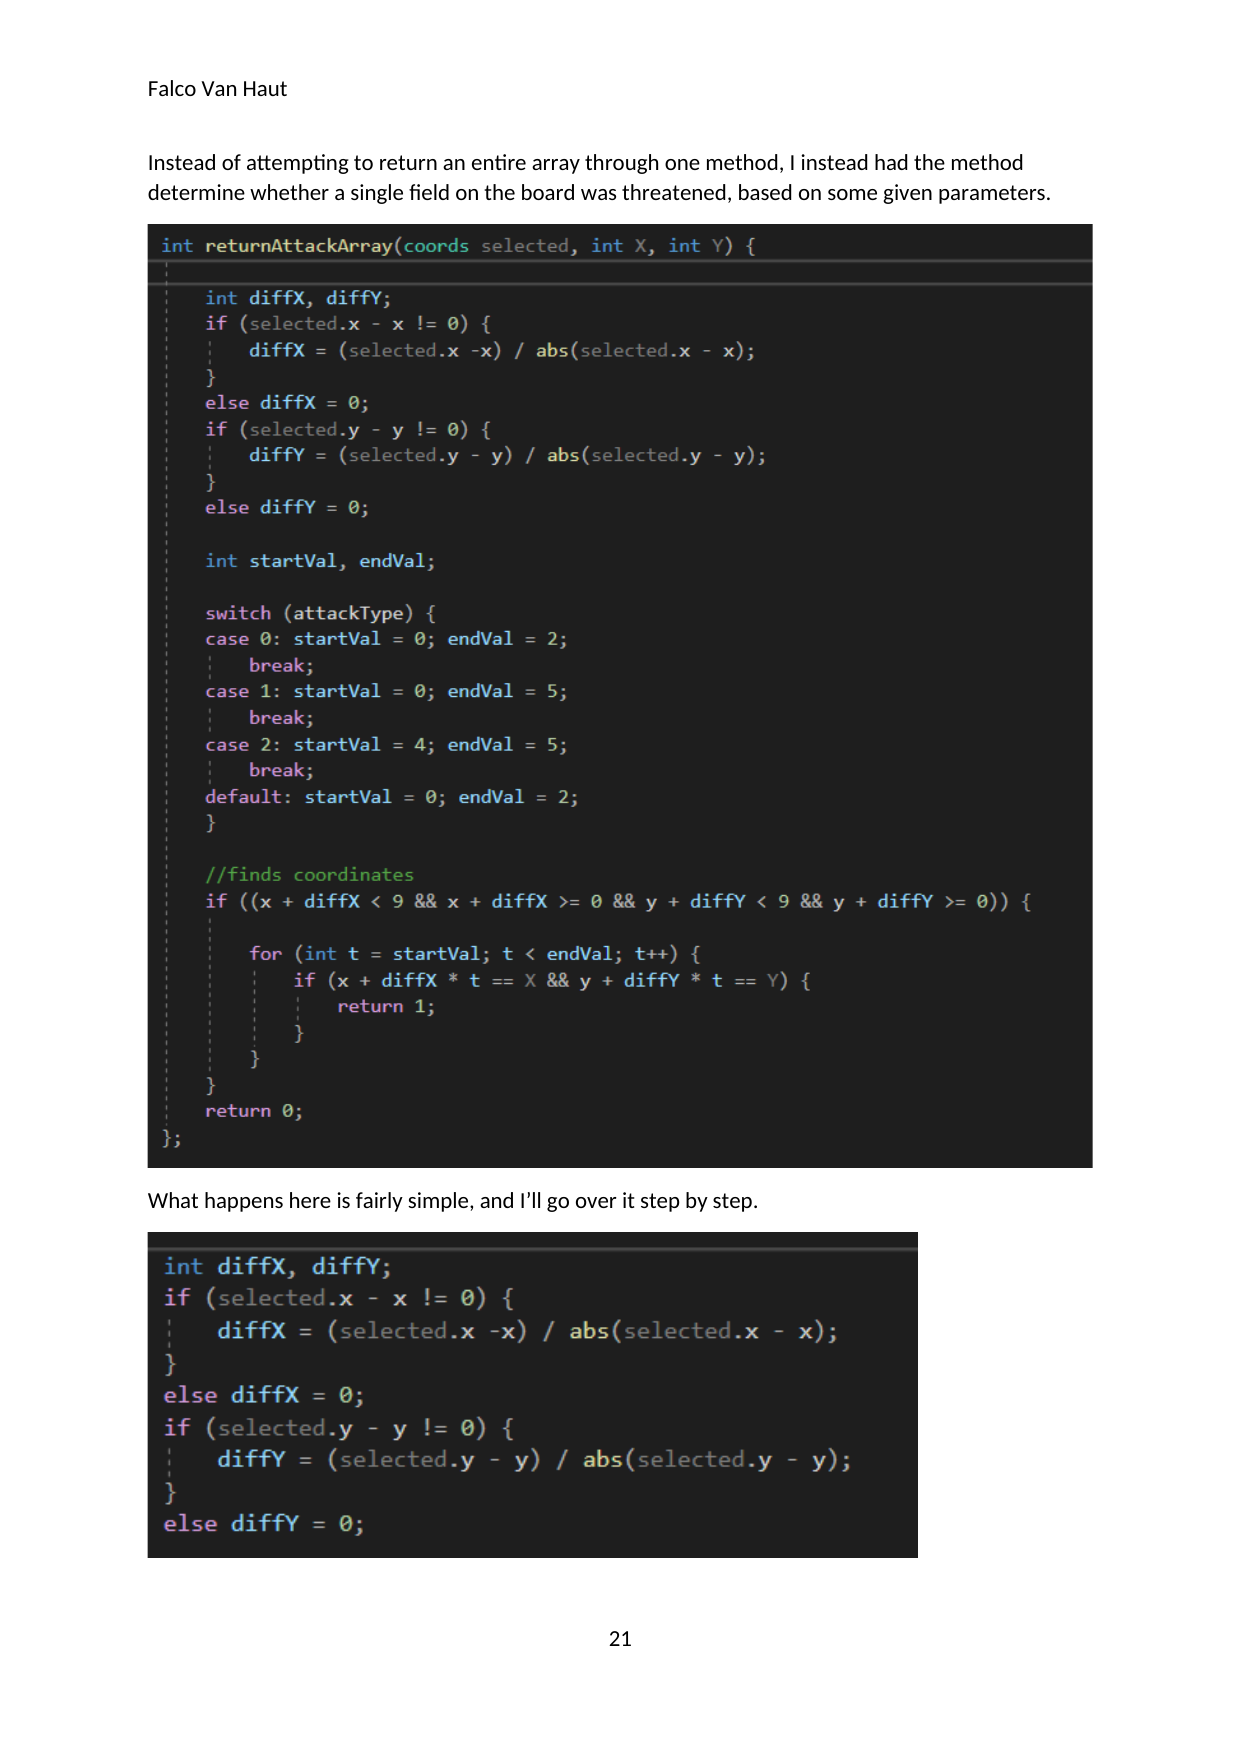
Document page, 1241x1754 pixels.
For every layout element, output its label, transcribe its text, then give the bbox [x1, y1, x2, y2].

picture [147, 1232, 918, 1558]
picture [147, 224, 1093, 1168]
text What happens here is fairly simple, and I’ll go over it step by step. [148, 1186, 1093, 1214]
text Instead of attempting to return an entire array through one method, I instead had the method determine whether a single field on the board was threatened, based on some given parameters. [148, 148, 1093, 206]
